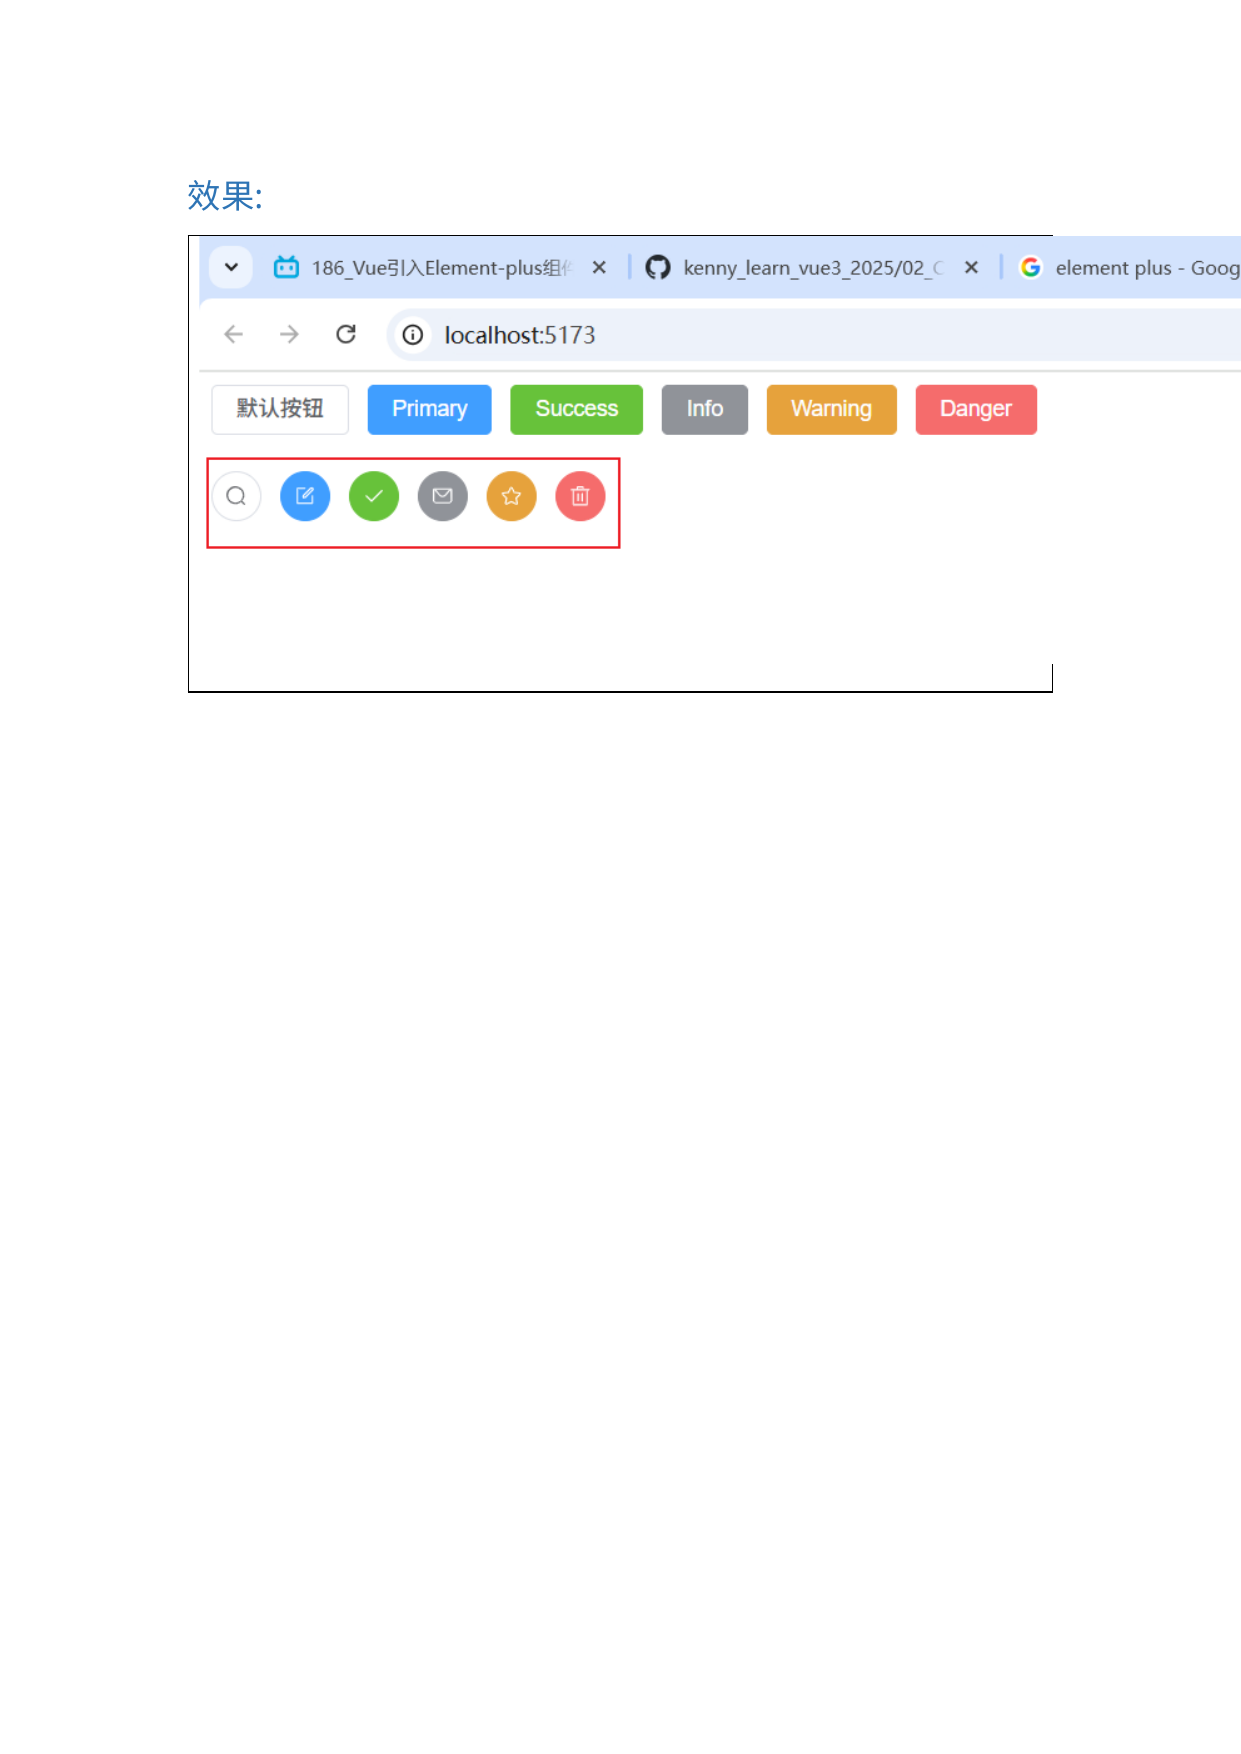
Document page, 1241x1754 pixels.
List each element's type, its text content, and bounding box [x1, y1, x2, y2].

table_header [189, 236, 1052, 691]
picture [199, 236, 1241, 664]
subtitle 效果: [187, 162, 1053, 227]
